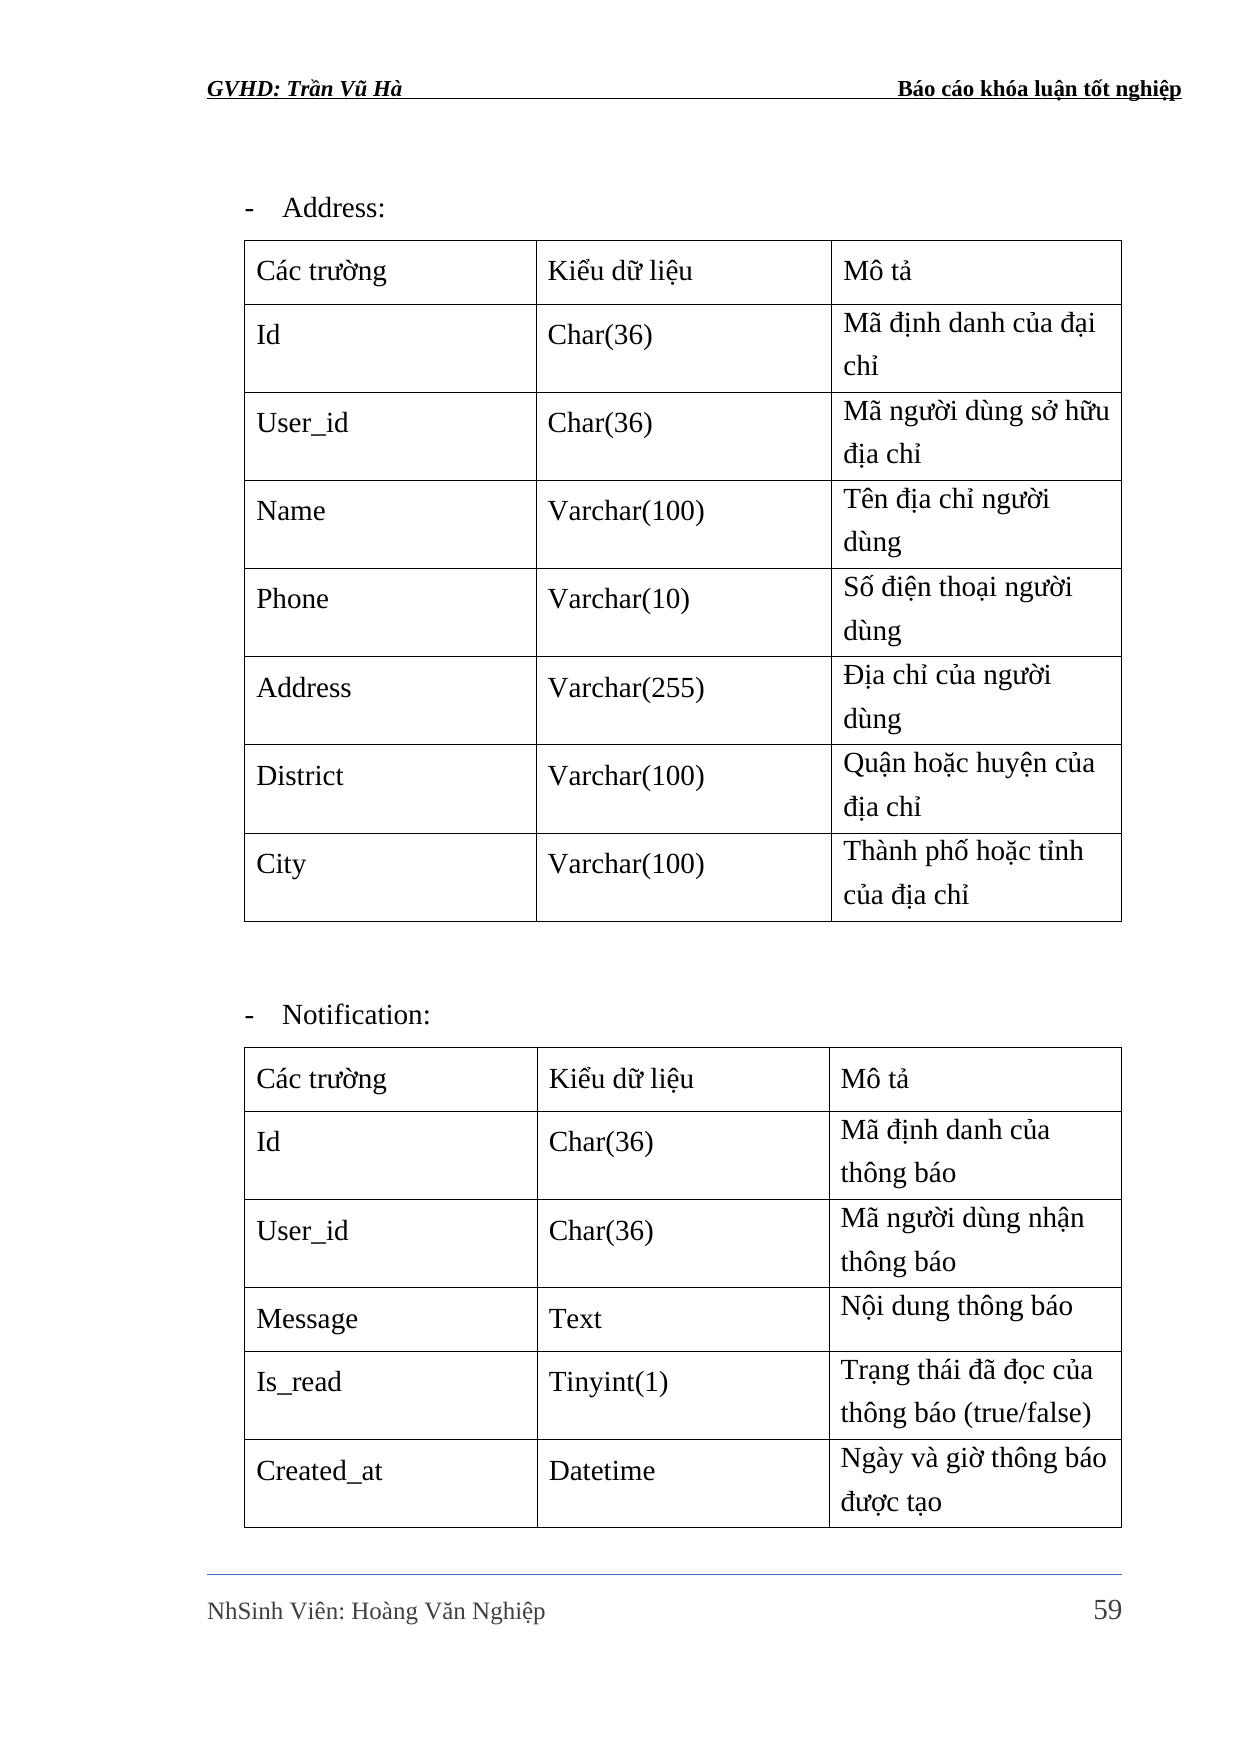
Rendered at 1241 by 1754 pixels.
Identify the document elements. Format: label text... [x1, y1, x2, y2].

table_cell Created_at [245, 1440, 537, 1527]
table_header Kiểu dữ liệu [537, 241, 831, 304]
table_cell Varchar(100) [537, 834, 831, 921]
list Notification: [244, 997, 1122, 1031]
table_cell Name [245, 481, 536, 568]
table_cell City [245, 834, 536, 921]
table_cell Datetime [538, 1440, 829, 1527]
table_cell Tên địa chỉ người dùng [832, 481, 1121, 568]
table_cell Mã người dùng nhận thông báo [830, 1200, 1121, 1287]
table_cell Quận hoặc huyện của địa chỉ [832, 745, 1121, 832]
table_cell Id [245, 305, 536, 392]
table_header Mô tả [830, 1048, 1121, 1111]
table_cell Số điện thoại người dùng [832, 569, 1121, 656]
table_cell Ngày và giờ thông báo được tạo [830, 1440, 1121, 1527]
table_header Các trường [245, 1048, 537, 1111]
table_cell User_id [245, 393, 536, 480]
table_cell Id [245, 1112, 537, 1199]
table_cell Mã định danh của đại chỉ [832, 305, 1121, 392]
table_cell Địa chỉ của người dùng [832, 657, 1121, 744]
table_header Các trường [245, 241, 536, 304]
table_cell Address [245, 657, 536, 744]
table_cell Char(36) [538, 1200, 829, 1287]
table_cell Mã người dùng sở hữu địa chỉ [832, 393, 1121, 480]
table_cell Varchar(100) [537, 481, 831, 568]
table_cell Trạng thái đã đọc của thông báo (true/false) [830, 1352, 1121, 1439]
table_cell Char(36) [537, 393, 831, 480]
table_cell Char(36) [537, 305, 831, 392]
table_cell Nội dung thông báo [830, 1288, 1121, 1351]
table_header Mô tả [832, 241, 1121, 304]
table_cell Thành phố hoặc tỉnh của địa chỉ [832, 834, 1121, 921]
table_cell Varchar(255) [537, 657, 831, 744]
table_cell District [245, 745, 536, 832]
table_cell Tinyint(1) [538, 1352, 829, 1439]
table_cell Message [245, 1288, 537, 1351]
table_cell Is_read [245, 1352, 537, 1439]
table_cell Varchar(100) [537, 745, 831, 832]
table_header Kiểu dữ liệu [538, 1048, 829, 1111]
table_cell Varchar(10) [537, 569, 831, 656]
list Address: [244, 190, 1122, 223]
table_cell Char(36) [538, 1112, 829, 1199]
table_cell Mã định danh của thông báo [830, 1112, 1121, 1199]
table_cell User_id [245, 1200, 537, 1287]
table_cell Text [538, 1288, 829, 1351]
table_cell Phone [245, 569, 536, 656]
